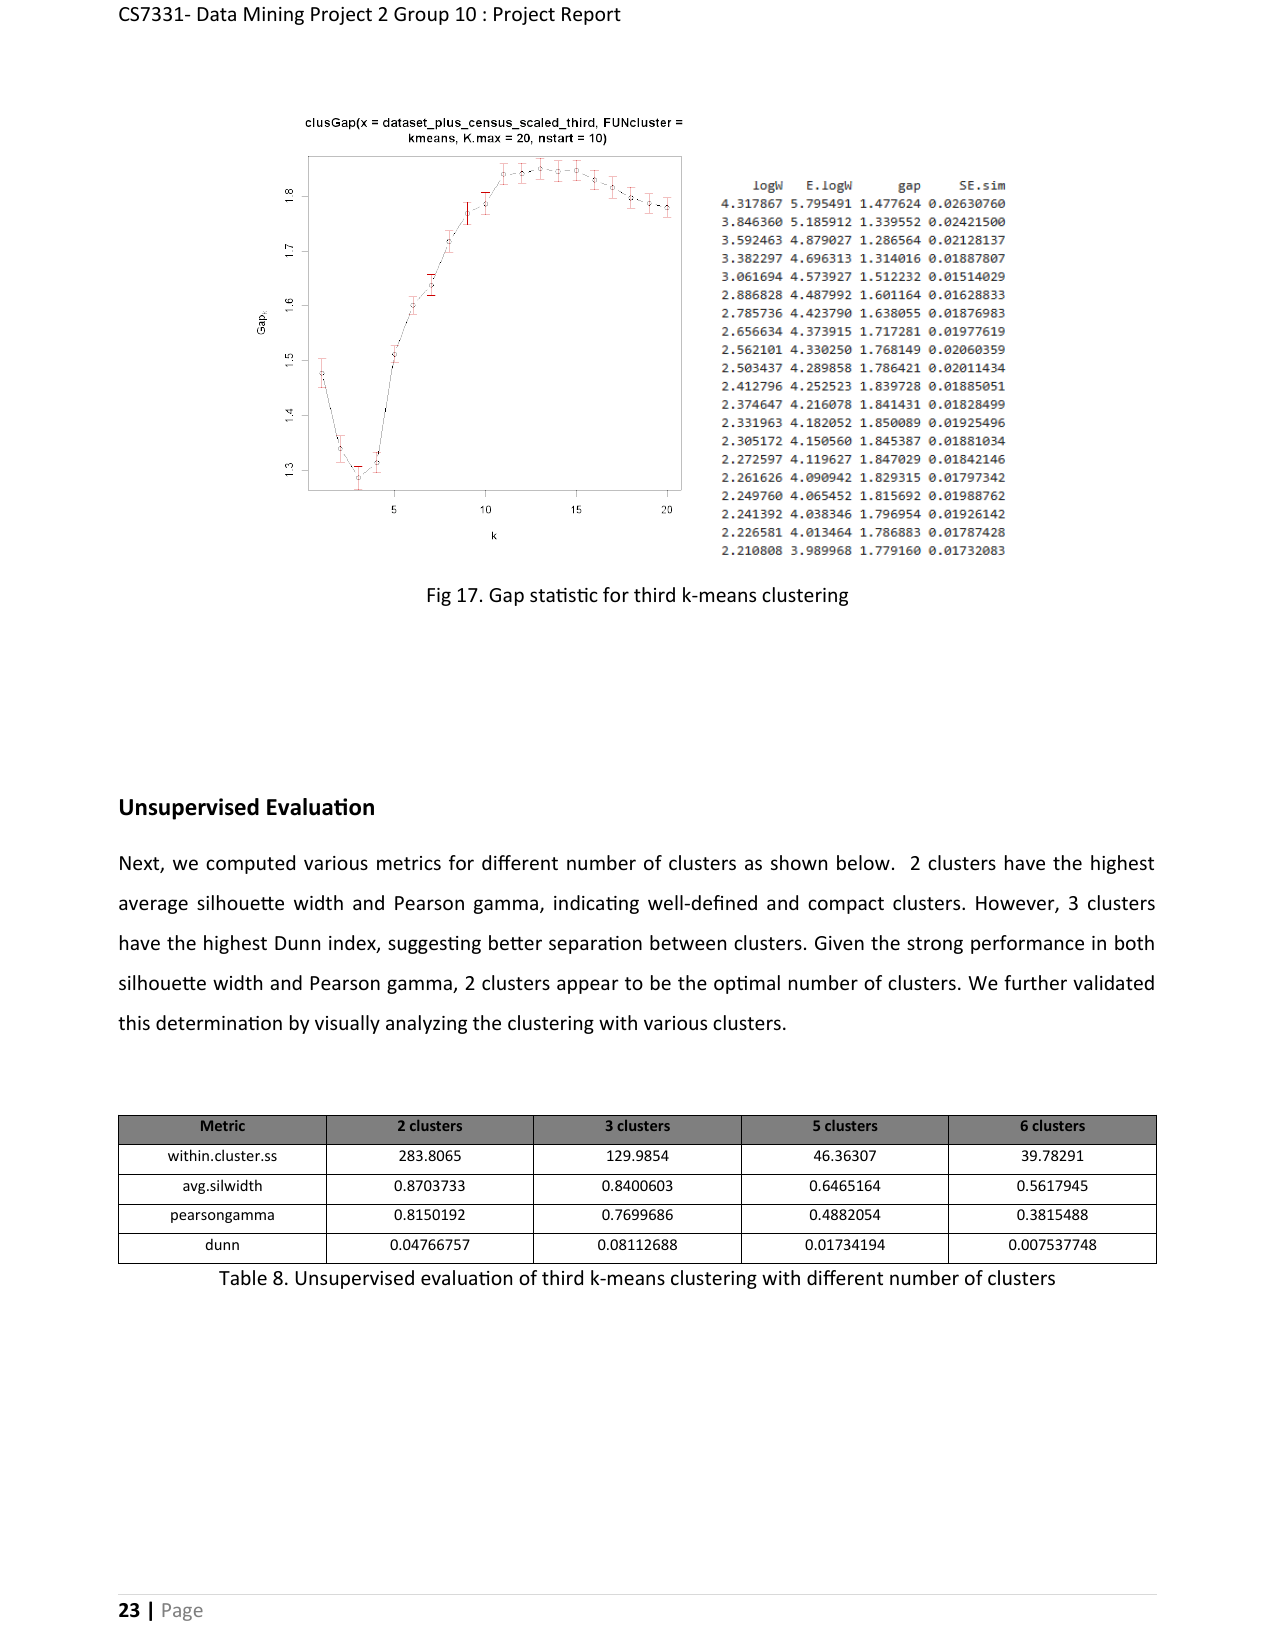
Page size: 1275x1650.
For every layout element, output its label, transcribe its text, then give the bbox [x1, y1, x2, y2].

table_header 6 clusters [949, 1116, 1156, 1144]
table_cell 0.8400603 [534, 1175, 741, 1203]
text Fig 17. Gap statistic for third k-means clustering [118, 581, 1157, 608]
table_header Metric [119, 1116, 326, 1144]
table_cell 0.007537748 [949, 1234, 1156, 1263]
table_header 2 clusters [327, 1116, 533, 1144]
table_cell 0.08112688 [534, 1234, 741, 1263]
table_cell 0.8150192 [327, 1205, 533, 1233]
picture [255, 103, 708, 556]
table_cell pearsongamma [119, 1205, 326, 1233]
text Unsupervised Evaluation [118, 791, 1157, 822]
table_cell 0.4882054 [742, 1205, 948, 1233]
table_cell avg.silwidth [119, 1175, 326, 1203]
table_cell 0.6465164 [742, 1175, 948, 1203]
table_cell 0.3815488 [949, 1205, 1156, 1233]
table_cell 0.5617945 [949, 1175, 1156, 1203]
table_header 5 clusters [742, 1116, 948, 1144]
table_cell 0.01734194 [742, 1234, 948, 1263]
text Next, we computed various metrics for different number of clusters as shown below. 2 clusters have the highest average silhouette width and Pearson gamma, indicating well-defined and compact clusters. However, 3 clusters have the highest Dunn index, suggesting better separation between clusters. Given the strong performance in both silhouette width and Pearson gamma, 2 clusters appear to be the optimal number of clusters. We further validated this determination by visually analyzing the clustering with various clusters. [118, 849, 1157, 1036]
picture [717, 181, 1021, 556]
table_cell 46.36307 [742, 1145, 948, 1174]
table_header 3 clusters [534, 1116, 741, 1144]
table_cell 129.9854 [534, 1145, 741, 1174]
table_cell 0.04766757 [327, 1234, 533, 1263]
table_cell 0.8703733 [327, 1175, 533, 1203]
table_cell within.cluster.ss [119, 1145, 326, 1174]
table_cell dunn [119, 1234, 326, 1263]
table_cell 0.7699686 [534, 1205, 741, 1233]
table_cell 283.8065 [327, 1145, 533, 1174]
text Table 8. Unsupervised evaluation of third k-means clustering with different number of clusters [118, 1264, 1157, 1291]
table_cell 39.78291 [949, 1145, 1156, 1174]
